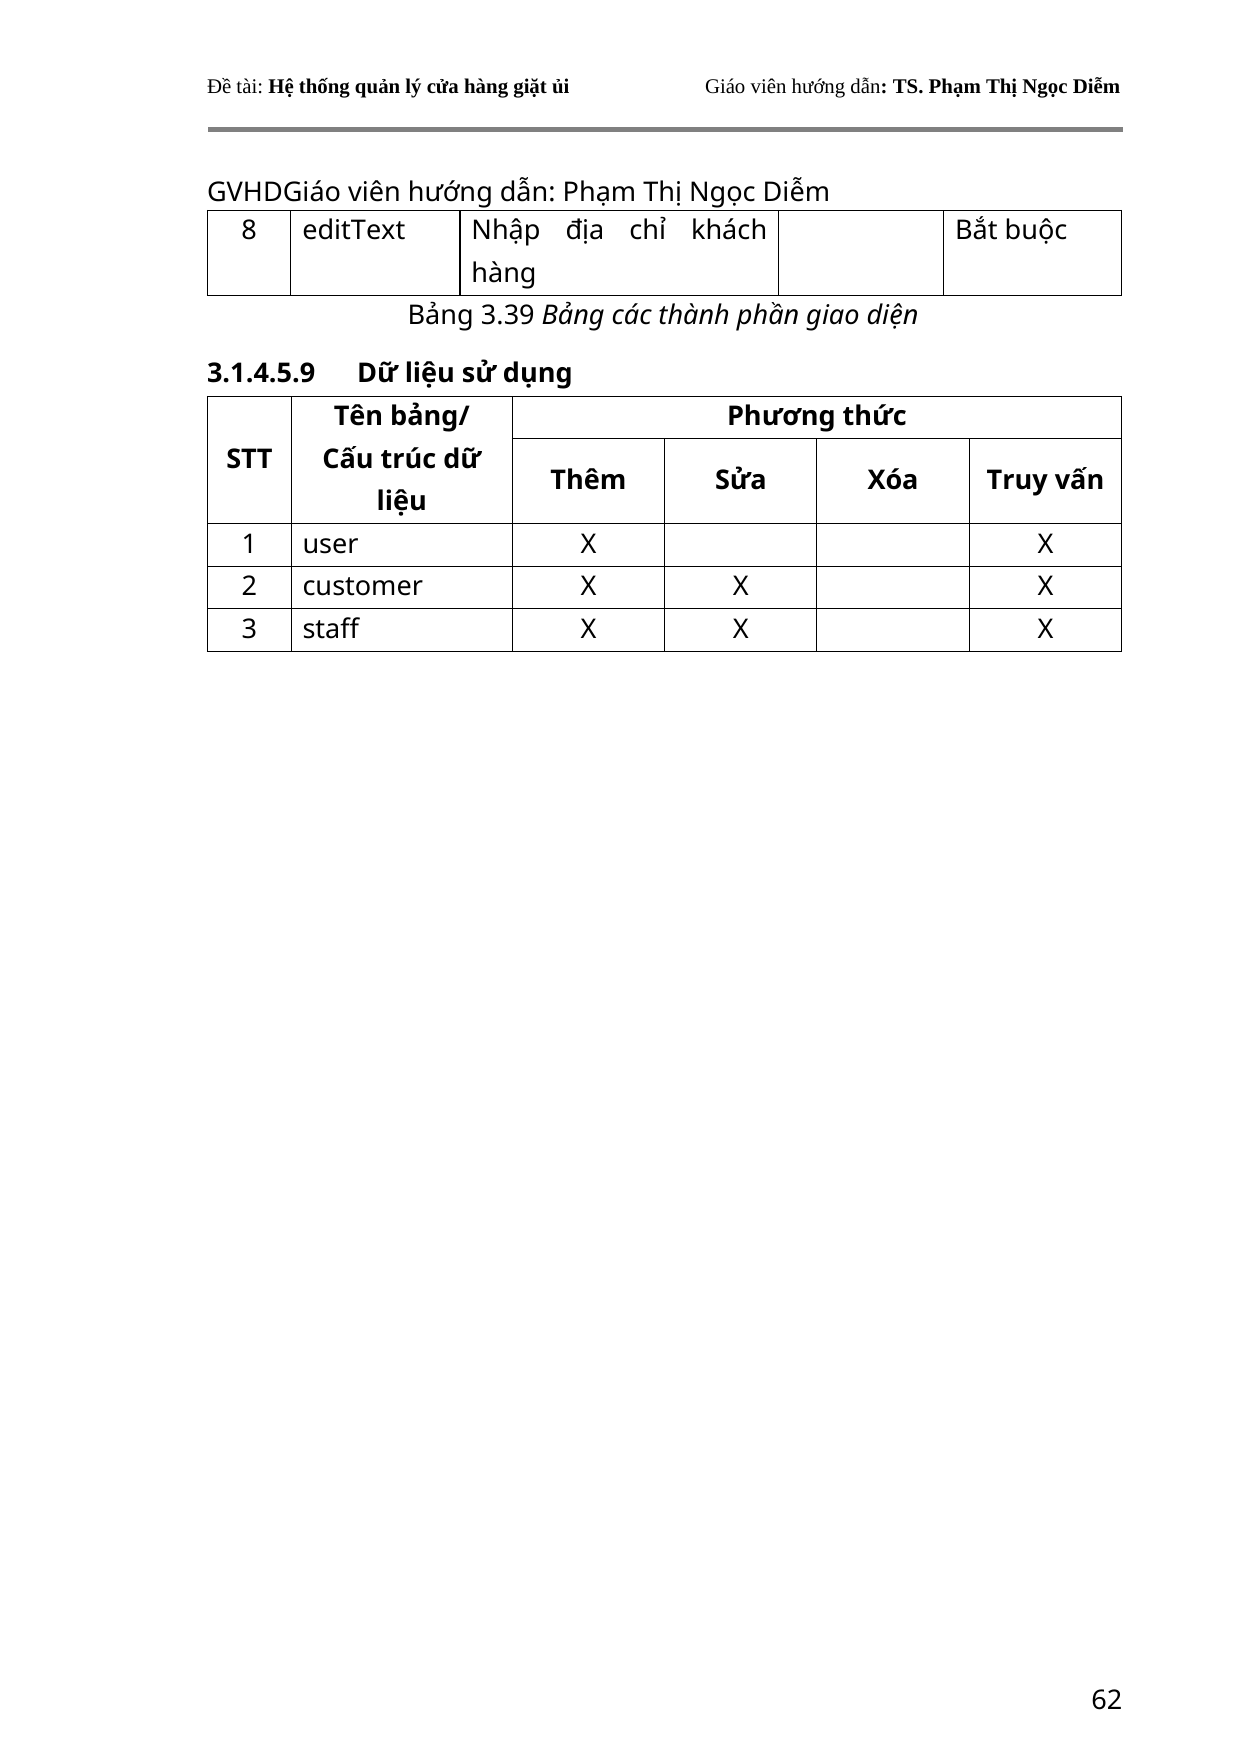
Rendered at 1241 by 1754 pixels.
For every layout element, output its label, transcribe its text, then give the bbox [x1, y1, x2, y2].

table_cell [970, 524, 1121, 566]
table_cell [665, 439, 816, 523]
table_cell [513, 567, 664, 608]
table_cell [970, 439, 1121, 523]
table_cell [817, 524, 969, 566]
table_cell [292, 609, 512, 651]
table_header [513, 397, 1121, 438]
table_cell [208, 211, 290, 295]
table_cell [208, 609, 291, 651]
text 3 [207, 296, 1122, 333]
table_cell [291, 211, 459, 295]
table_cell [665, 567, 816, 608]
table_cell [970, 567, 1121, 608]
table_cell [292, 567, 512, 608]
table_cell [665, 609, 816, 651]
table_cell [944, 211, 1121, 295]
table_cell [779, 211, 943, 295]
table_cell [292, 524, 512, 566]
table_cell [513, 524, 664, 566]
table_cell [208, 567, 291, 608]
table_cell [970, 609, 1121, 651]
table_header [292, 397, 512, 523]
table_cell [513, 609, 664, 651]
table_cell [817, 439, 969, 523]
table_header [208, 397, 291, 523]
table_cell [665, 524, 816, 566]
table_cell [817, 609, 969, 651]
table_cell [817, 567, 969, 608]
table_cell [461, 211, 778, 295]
subtitle Dữ liệu sử dụng [207, 353, 1122, 390]
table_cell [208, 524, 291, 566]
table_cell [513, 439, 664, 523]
